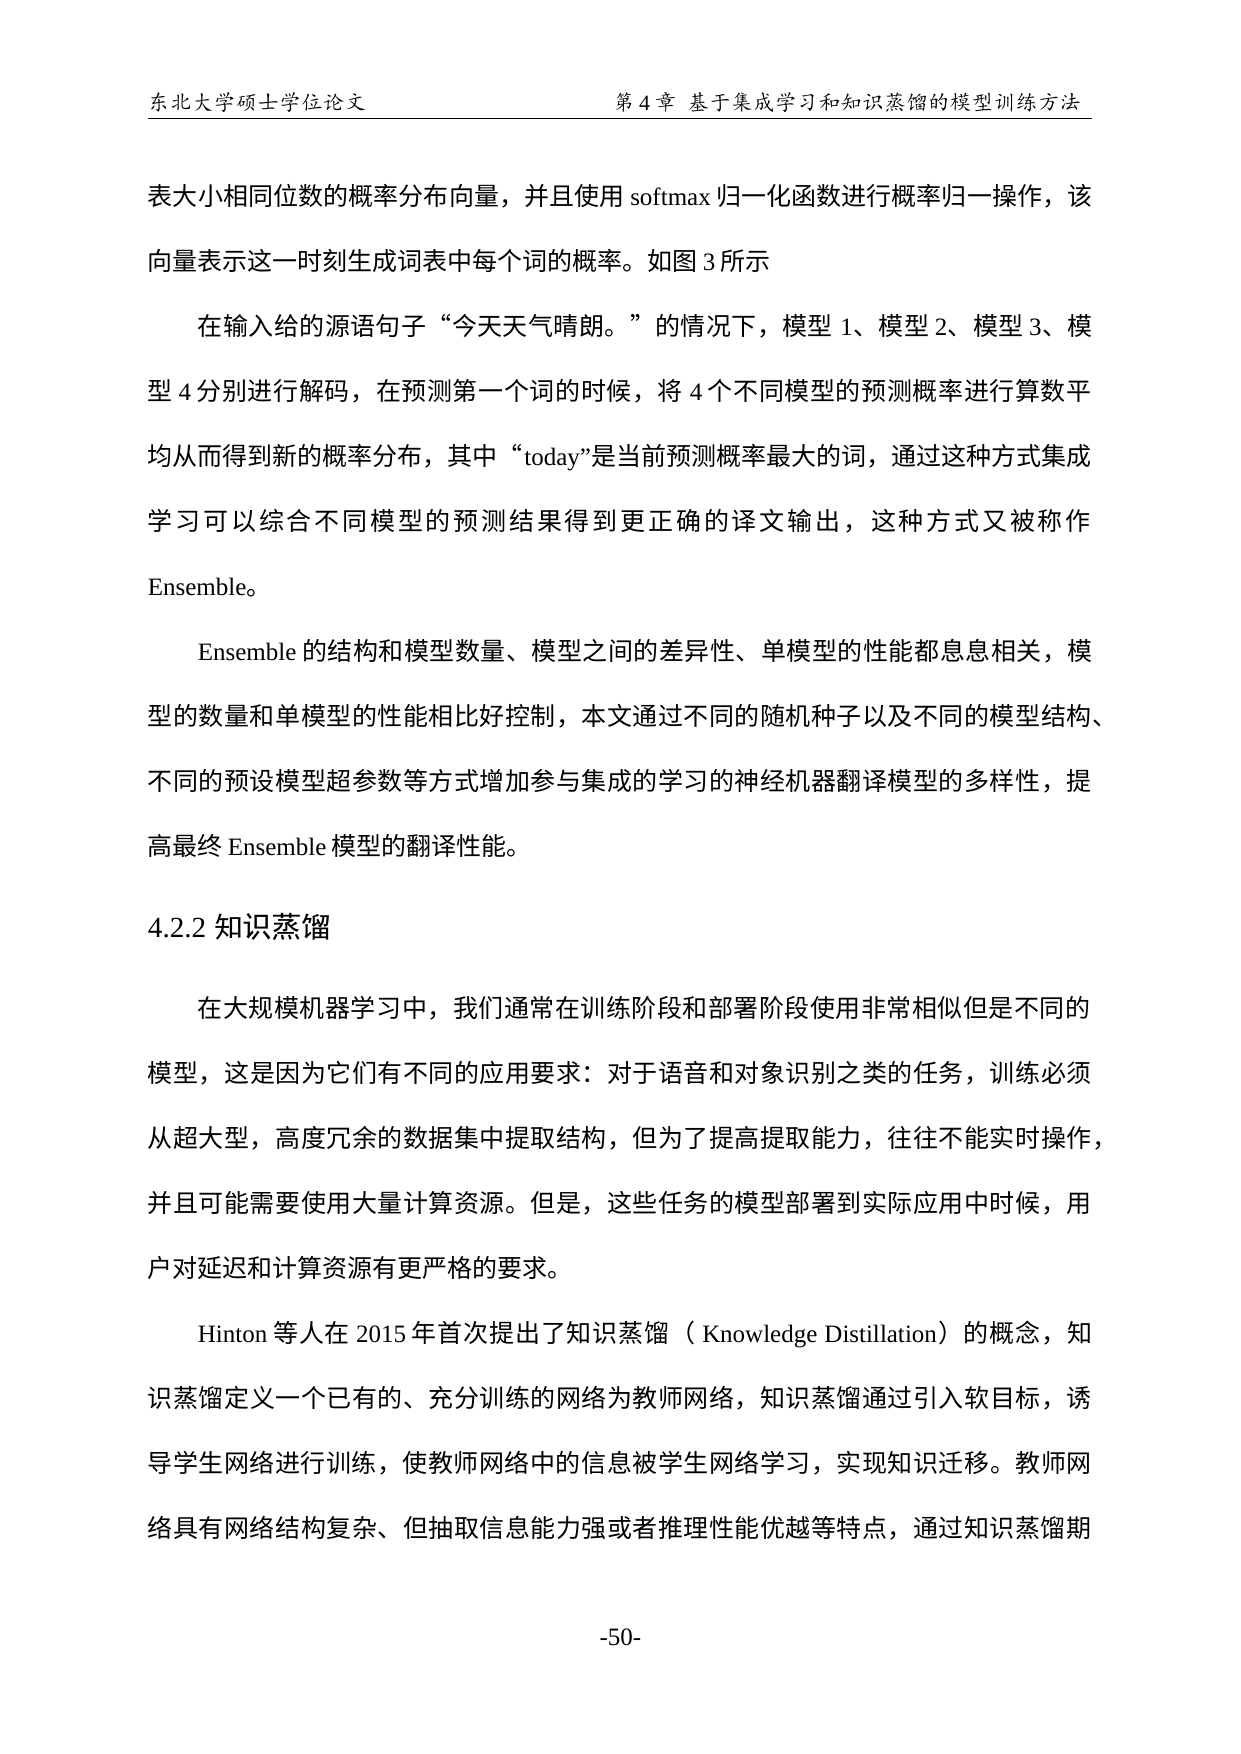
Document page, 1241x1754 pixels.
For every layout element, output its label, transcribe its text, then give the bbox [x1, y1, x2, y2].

text 在输入给的源语句子“今天天气晴朗。”的情况下，模型1、模型2、模型3、模型4分别进行解码，在预测第一个词的时候，将4个不同模型的预测概率进行算数平均从而得到新的概率分布，其中“today”是当前预测概率最大的词，通过这种方式集成学习可以综合不同模型的预测结果得到更正确的译文输出，这种方式又被称作Ensemble。 [148, 292, 1092, 617]
text 4.2.2 知识蒸馏 [148, 893, 1092, 958]
text Ensemble的结构和模型数量、模型之间的差异性、单模型的性能都息息相关，模型的数量和单模型的性能相比好控制，本文通过不同的随机种子以及不同的模型结构、不同的预设模型超参数等方式增加参与集成的学习的神经机器翻译模型的多样性，提高最终Ensemble模型的翻译性能。 [148, 617, 1092, 877]
text 在大规模机器学习中，我们通常在训练阶段和部署阶段使用非常相似但是不同的模型，这是因为它们有不同的应用要求：对于语音和对象识别之类的任务，训练必须从超大型，高度冗余的数据集中提取结构，但为了提高提取能力，往往不能实时操作，并且可能需要使用大量计算资源。但是，这些任务的模型部署到实际应用中时候，用户对延迟和计算资源有更严格的要求。 [148, 974, 1092, 1299]
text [148, 1299, 1092, 1559]
text 神经机器翻译可以看做序列生成问题，而且解码过程是一个自左至右的自回归过程，每个时序的输入依赖前一个时刻的预测结果。模型会根据当前的信息计算出一个与词表大小相同位数的概率分布向量，并且使用softmax归一化函数进行概率归一操作，该向量表示这一时刻生成词表中每个词的概率。如图3所示 [148, 162, 1092, 292]
